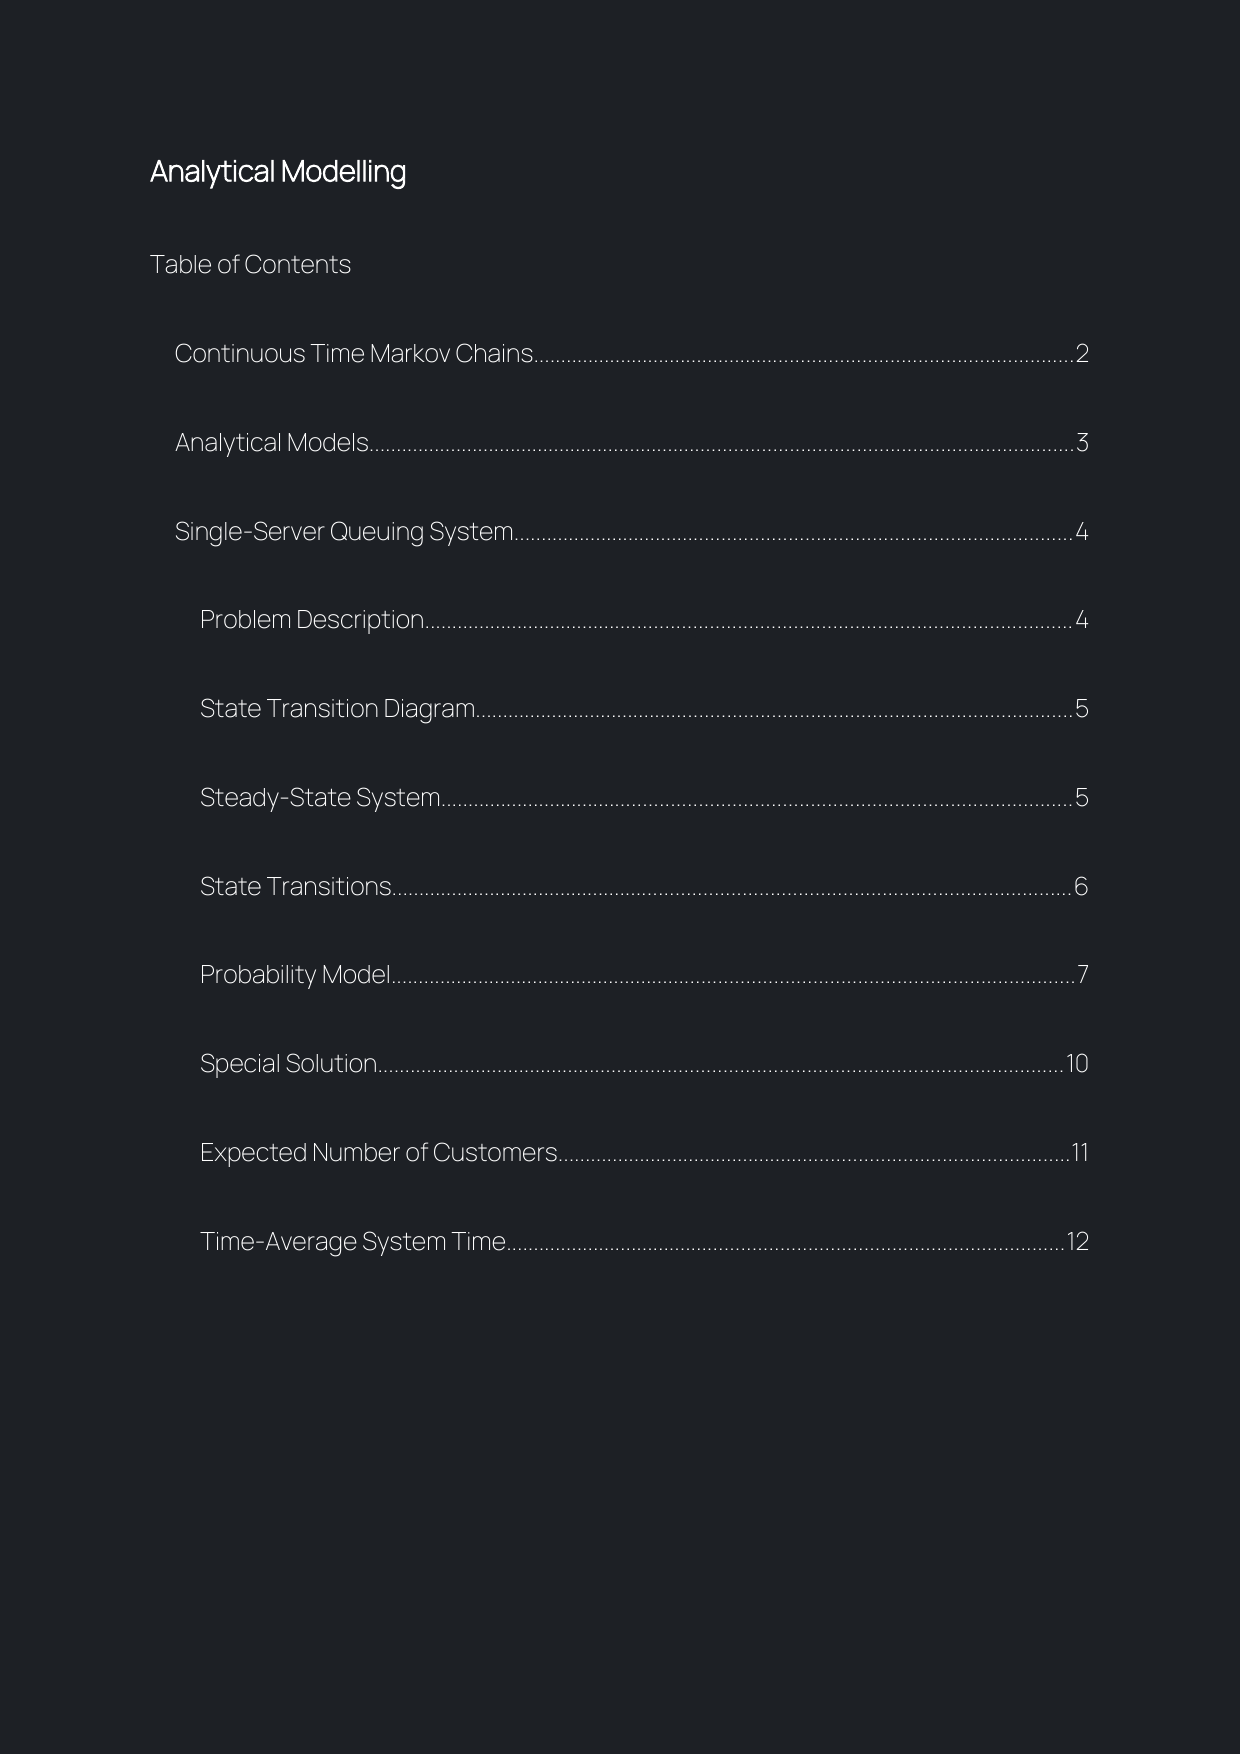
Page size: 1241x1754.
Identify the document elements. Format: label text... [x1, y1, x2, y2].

text Analytical Modelling [150, 150, 1090, 190]
